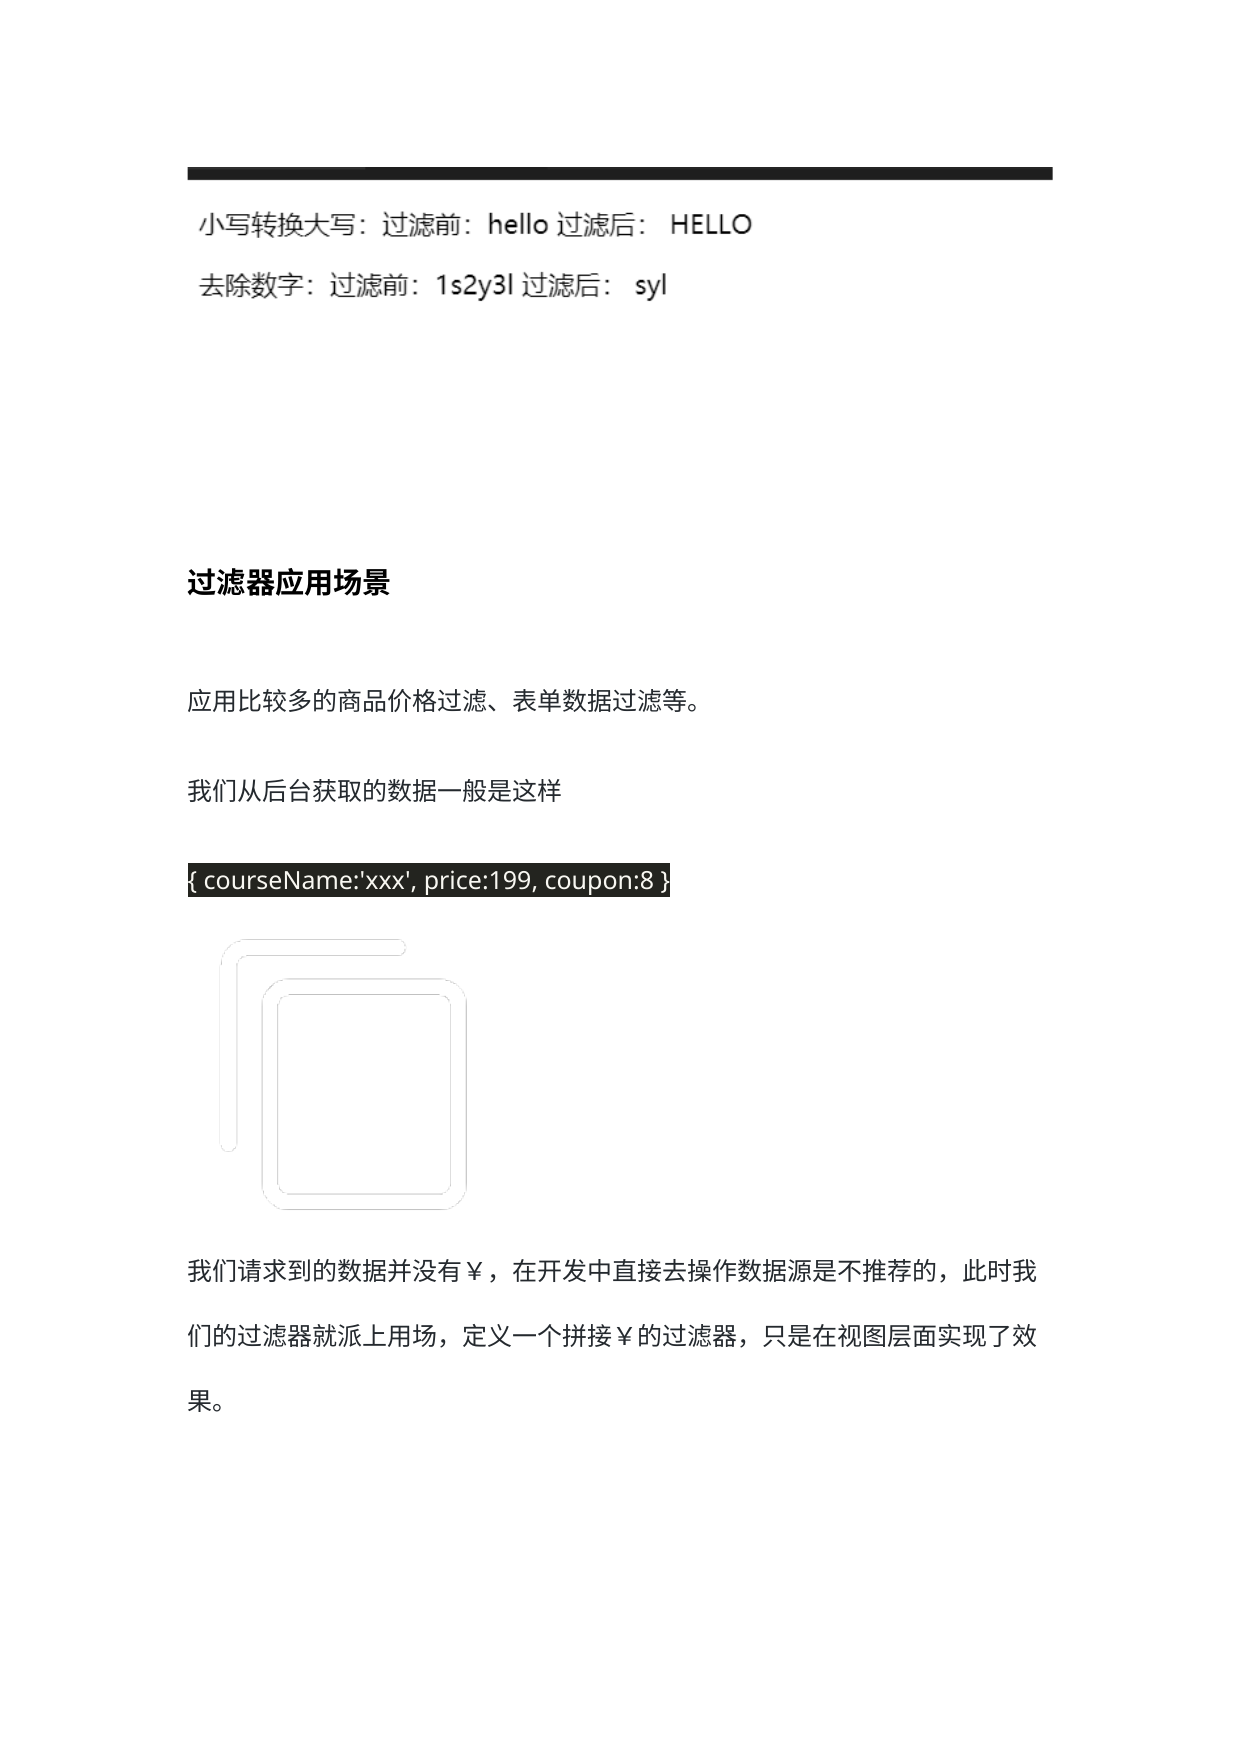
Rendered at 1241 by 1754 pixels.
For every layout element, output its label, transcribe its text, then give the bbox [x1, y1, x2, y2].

picture [187, 918, 501, 1232]
subtitle 过滤器应用场景 [187, 549, 1053, 614]
text { courseName:'xxx', price:199, coupon:8 } [187, 847, 1053, 912]
text 应用比较多的商品价格过滤、表单数据过滤等。 [187, 667, 1053, 732]
text 我们请求到的数据并没有￥，在开发中直接去操作数据源是不推荐的，此时我们的过滤器就派上用场，定义一个拼接￥的过滤器，只是在视图层面实现了效果。 [187, 1237, 1053, 1432]
text 我们从后台获取的数据一般是这样 [187, 757, 1053, 822]
picture [187, 167, 1053, 514]
